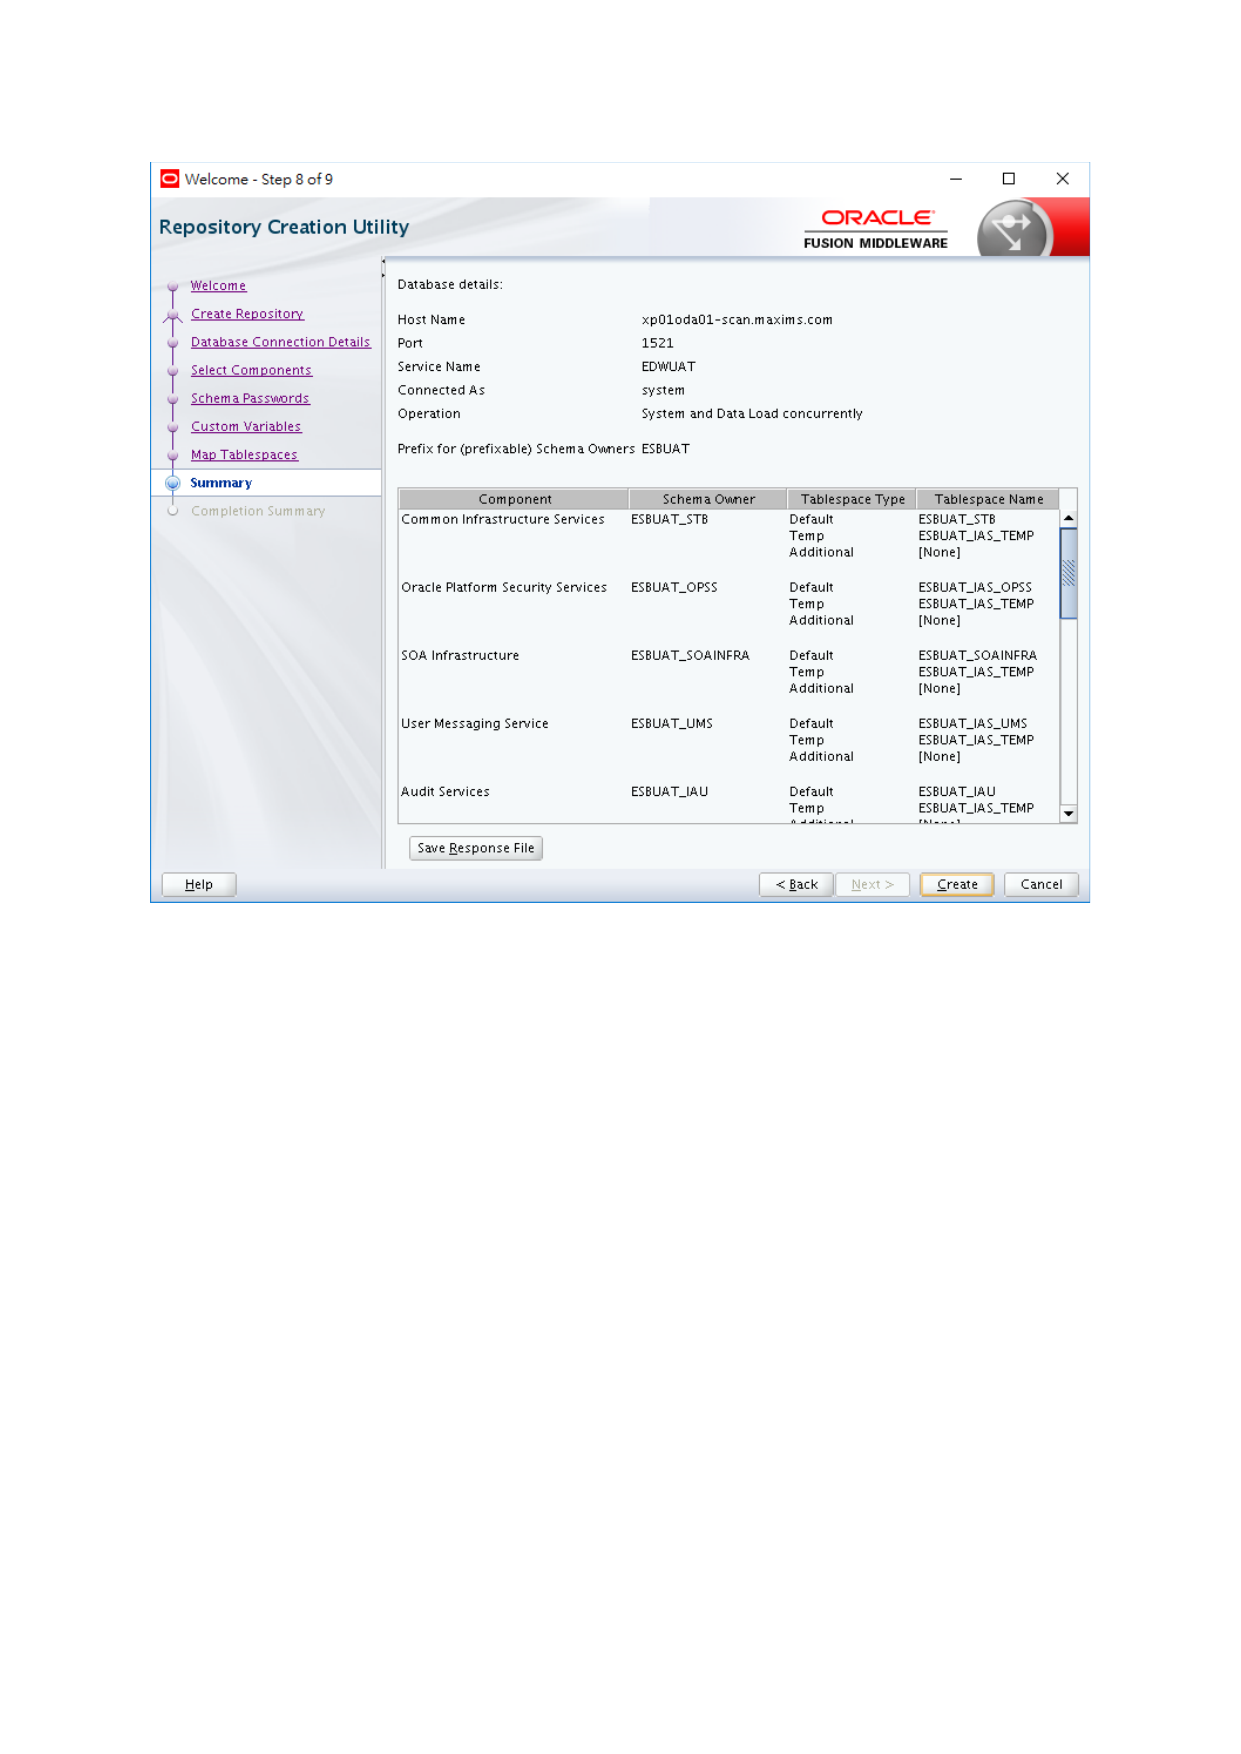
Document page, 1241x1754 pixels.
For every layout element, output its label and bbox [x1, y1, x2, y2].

picture [150, 162, 1091, 903]
